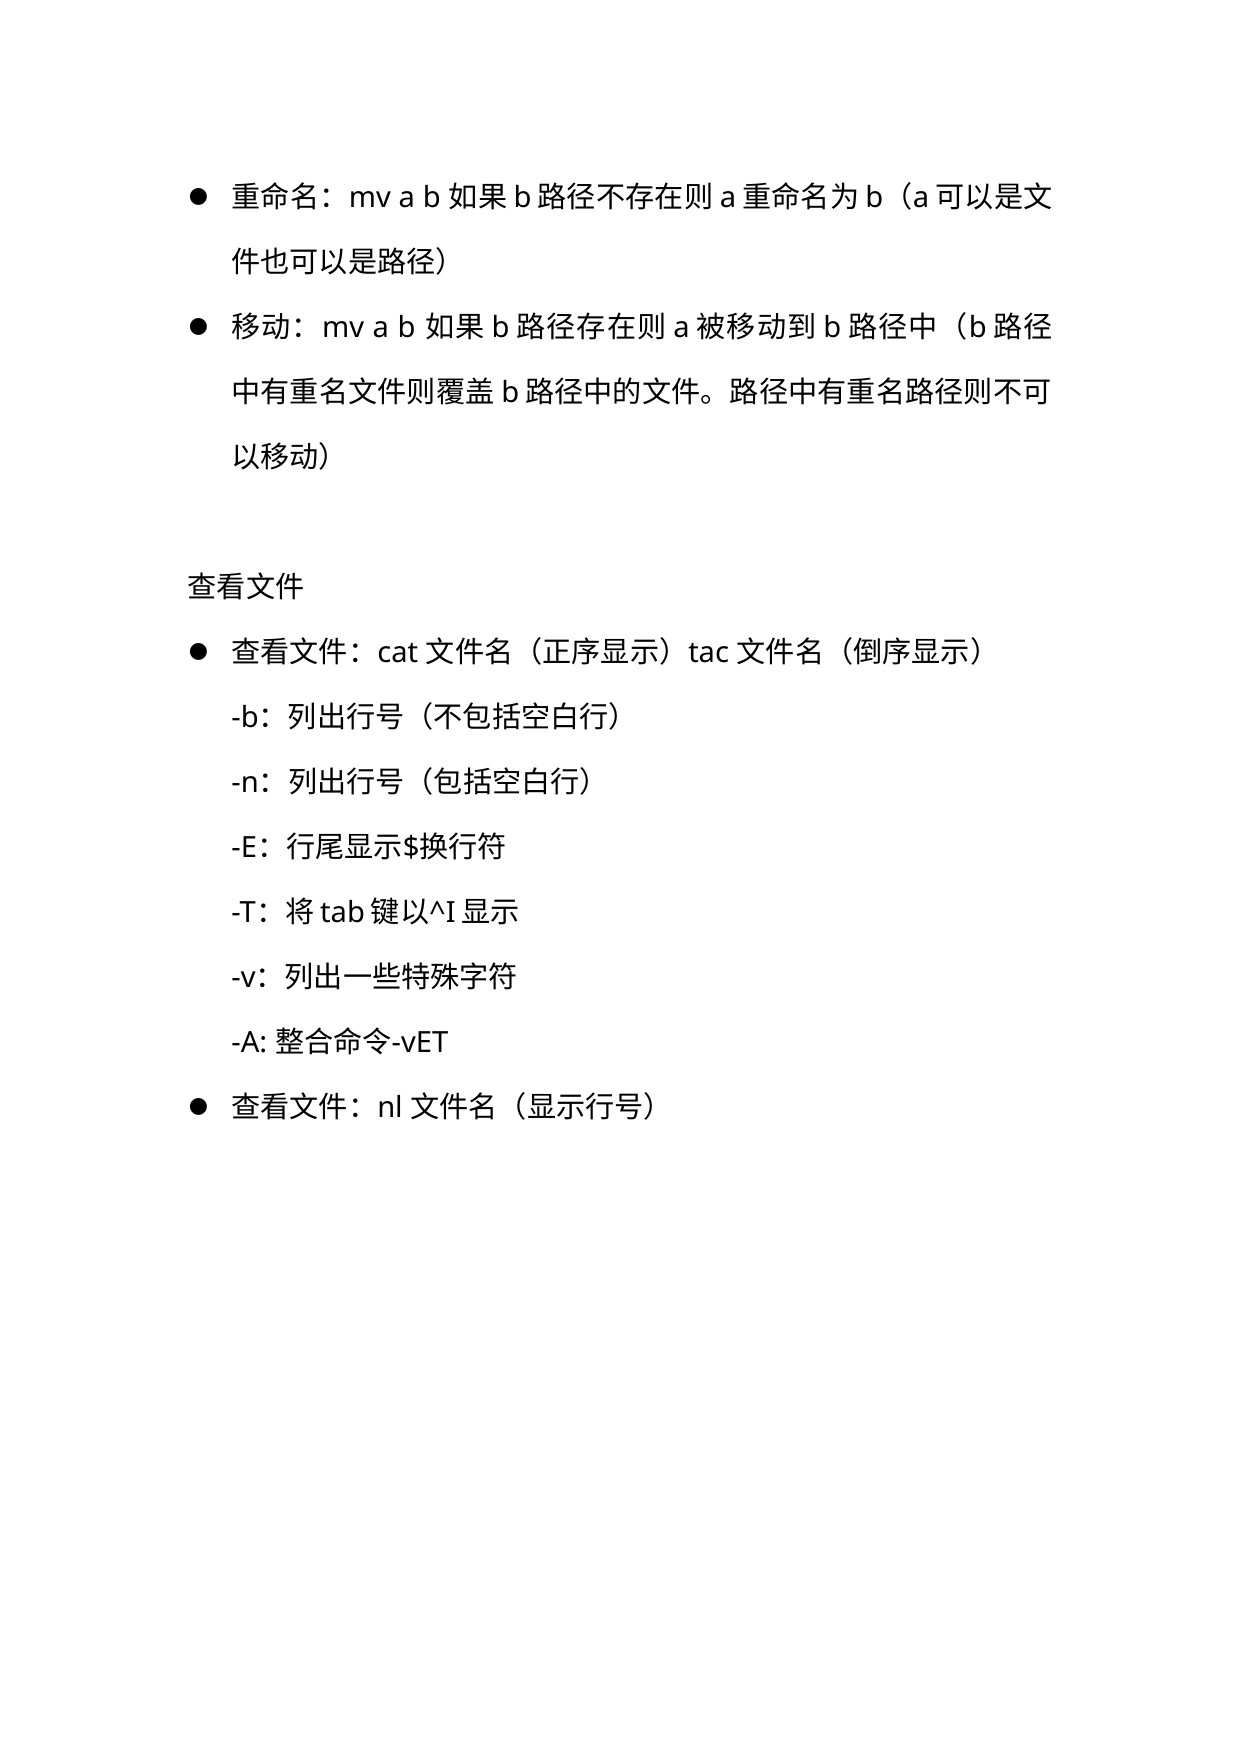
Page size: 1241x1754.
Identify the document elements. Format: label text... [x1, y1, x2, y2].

list -A: 整合命令-vET [231, 1007, 1053, 1072]
list -E：行尾显示$换行符 [231, 812, 1053, 877]
text 查看文件 [187, 552, 1053, 617]
list -v：列出一些特殊字符 [231, 942, 1053, 1007]
list 查看文件：cat 文件名（正序显示）tac 文件名（倒序显示） [187, 617, 1053, 682]
list 查看文件：nl 文件名（显示行号） [187, 1072, 1053, 1137]
list -T：将tab键以^I显示 [231, 877, 1053, 942]
list 移动：mv a b 如果b路径存在则a被移动到b路径中（b路径中有重名文件则覆盖b路径中的文件。路径中有重名路径则不可以移动） [187, 292, 1053, 487]
list -b：列出行号（不包括空白行） [231, 682, 1053, 747]
list -n：列出行号（包括空白行） [231, 747, 1053, 812]
list 重命名：mv a b 如果b路径不存在则a重命名为b（a可以是文件也可以是路径） [187, 162, 1053, 292]
